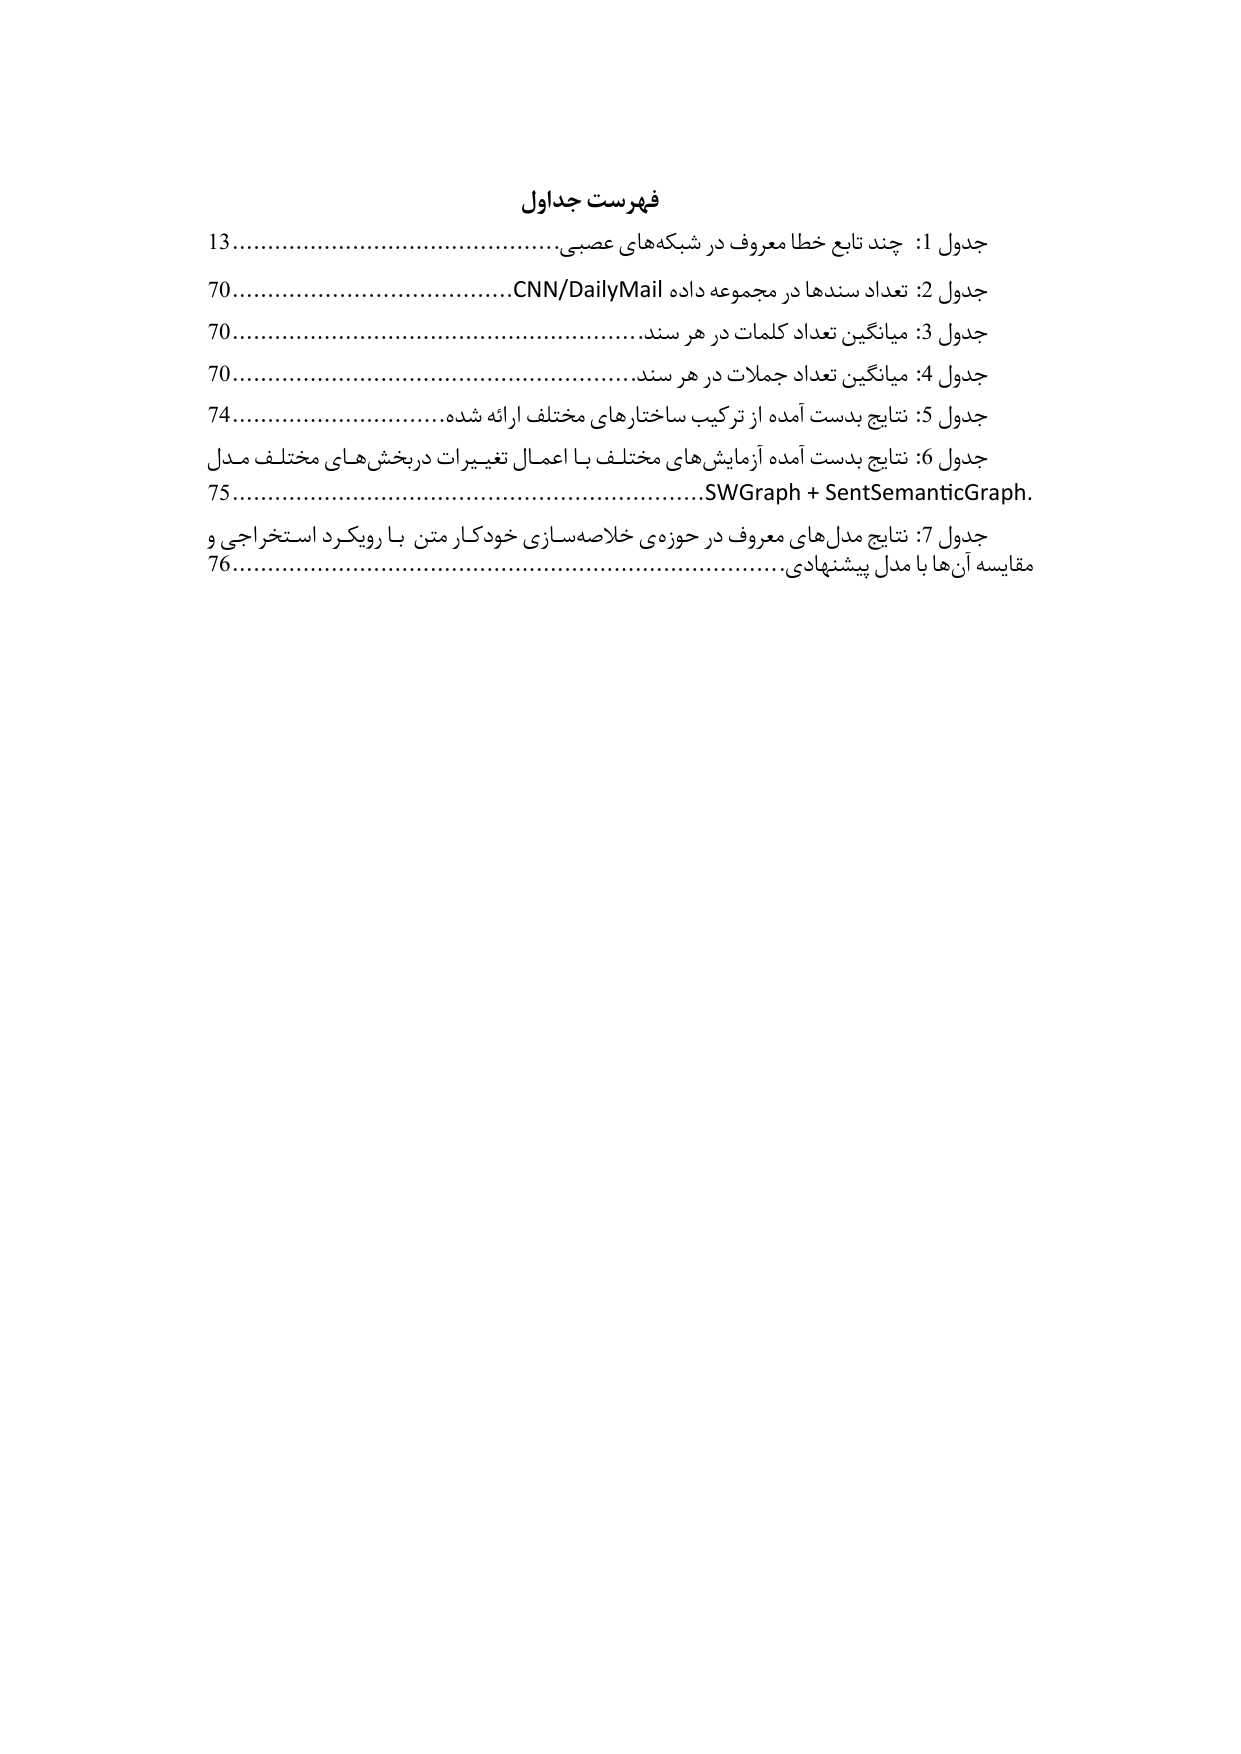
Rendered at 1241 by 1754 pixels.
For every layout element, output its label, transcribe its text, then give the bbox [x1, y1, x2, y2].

text جدول 5: نتایج بدست آمده از ترکیب ساختار‌های مختلف ارائه شده. 74 [207, 405, 1033, 432]
text جدول 6: نتایج بدست آمده آزمایش‌های مختلف با اعمال تغییرات دربخش‌های مختلف مدل SWGraph + SentSemanticGraph. 75 [207, 447, 1033, 510]
text جدول 3: میانگین تعداد کلمات در هر سند. 70 [207, 322, 1033, 349]
text جدول 7: نتایج مدل‌های معروف در حوزه‌ی خلاصه‌سازی خودکار متن با رویکرد استخراجی و مقایسه آن‌ها با مدل پیشنهادی. 76 [207, 525, 1033, 581]
text جدول 2: تعداد سند‌ها در مجموعه داده CNN/DailyMail 70 [207, 273, 1033, 307]
text جدول 4: میانگین تعداد جملات در هر سند. 70 [207, 363, 1033, 390]
text جدول 1: چند تابع خطا معروف در شبکه‌های عصبی. 13 [207, 231, 1033, 258]
text فهرست جداول [207, 190, 1018, 217]
